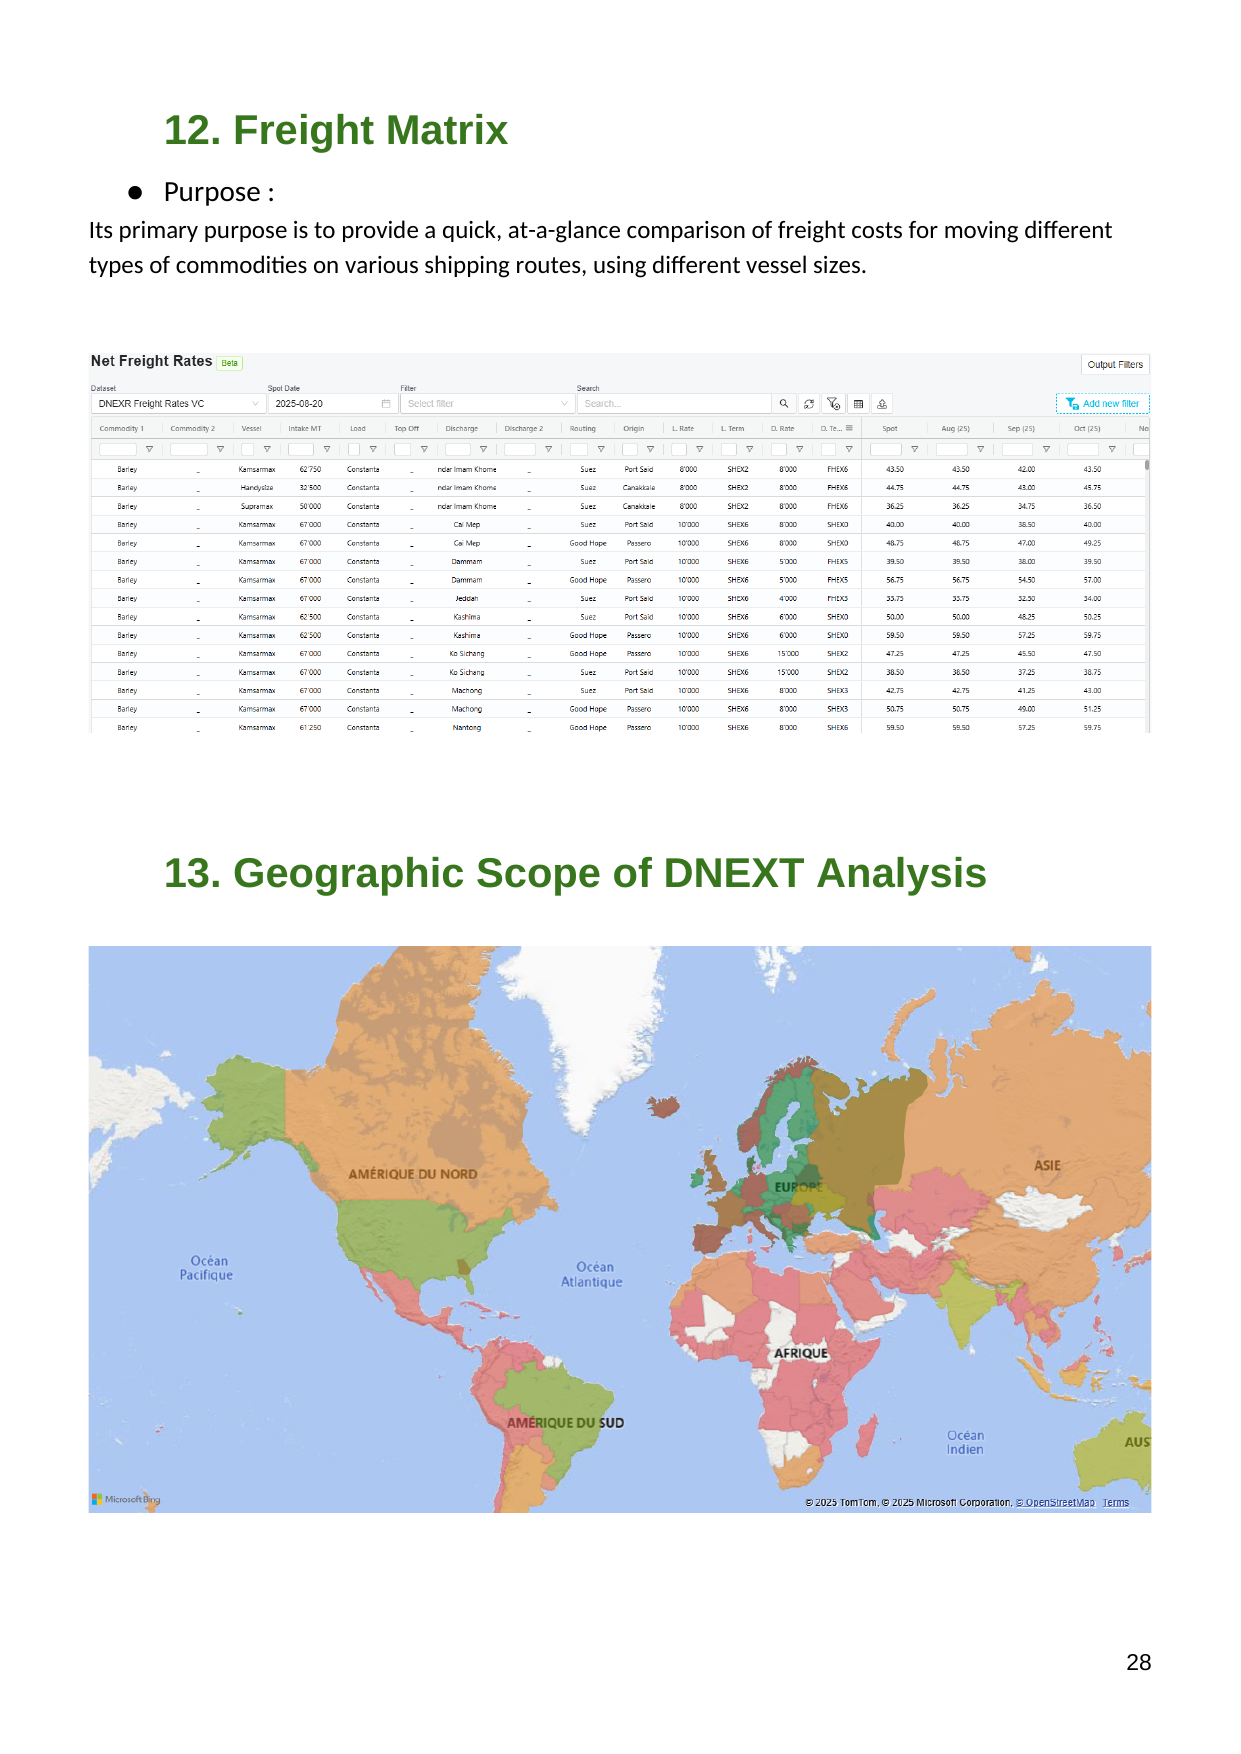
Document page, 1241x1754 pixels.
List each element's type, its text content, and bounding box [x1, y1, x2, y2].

subtitle 13. Geographic Scope of DNEXT Analysis [163, 848, 1152, 896]
text Its primary purpose is to provide a quick, at-a-glance comparison of freight costs for moving different types of commodities on various shipping routes, using different vessel sizes. [88, 214, 1152, 279]
picture [88, 353, 1152, 733]
list Purpose : [126, 173, 1152, 208]
picture [88, 946, 1152, 1513]
subtitle 12. Freight Matrix [163, 105, 1152, 153]
